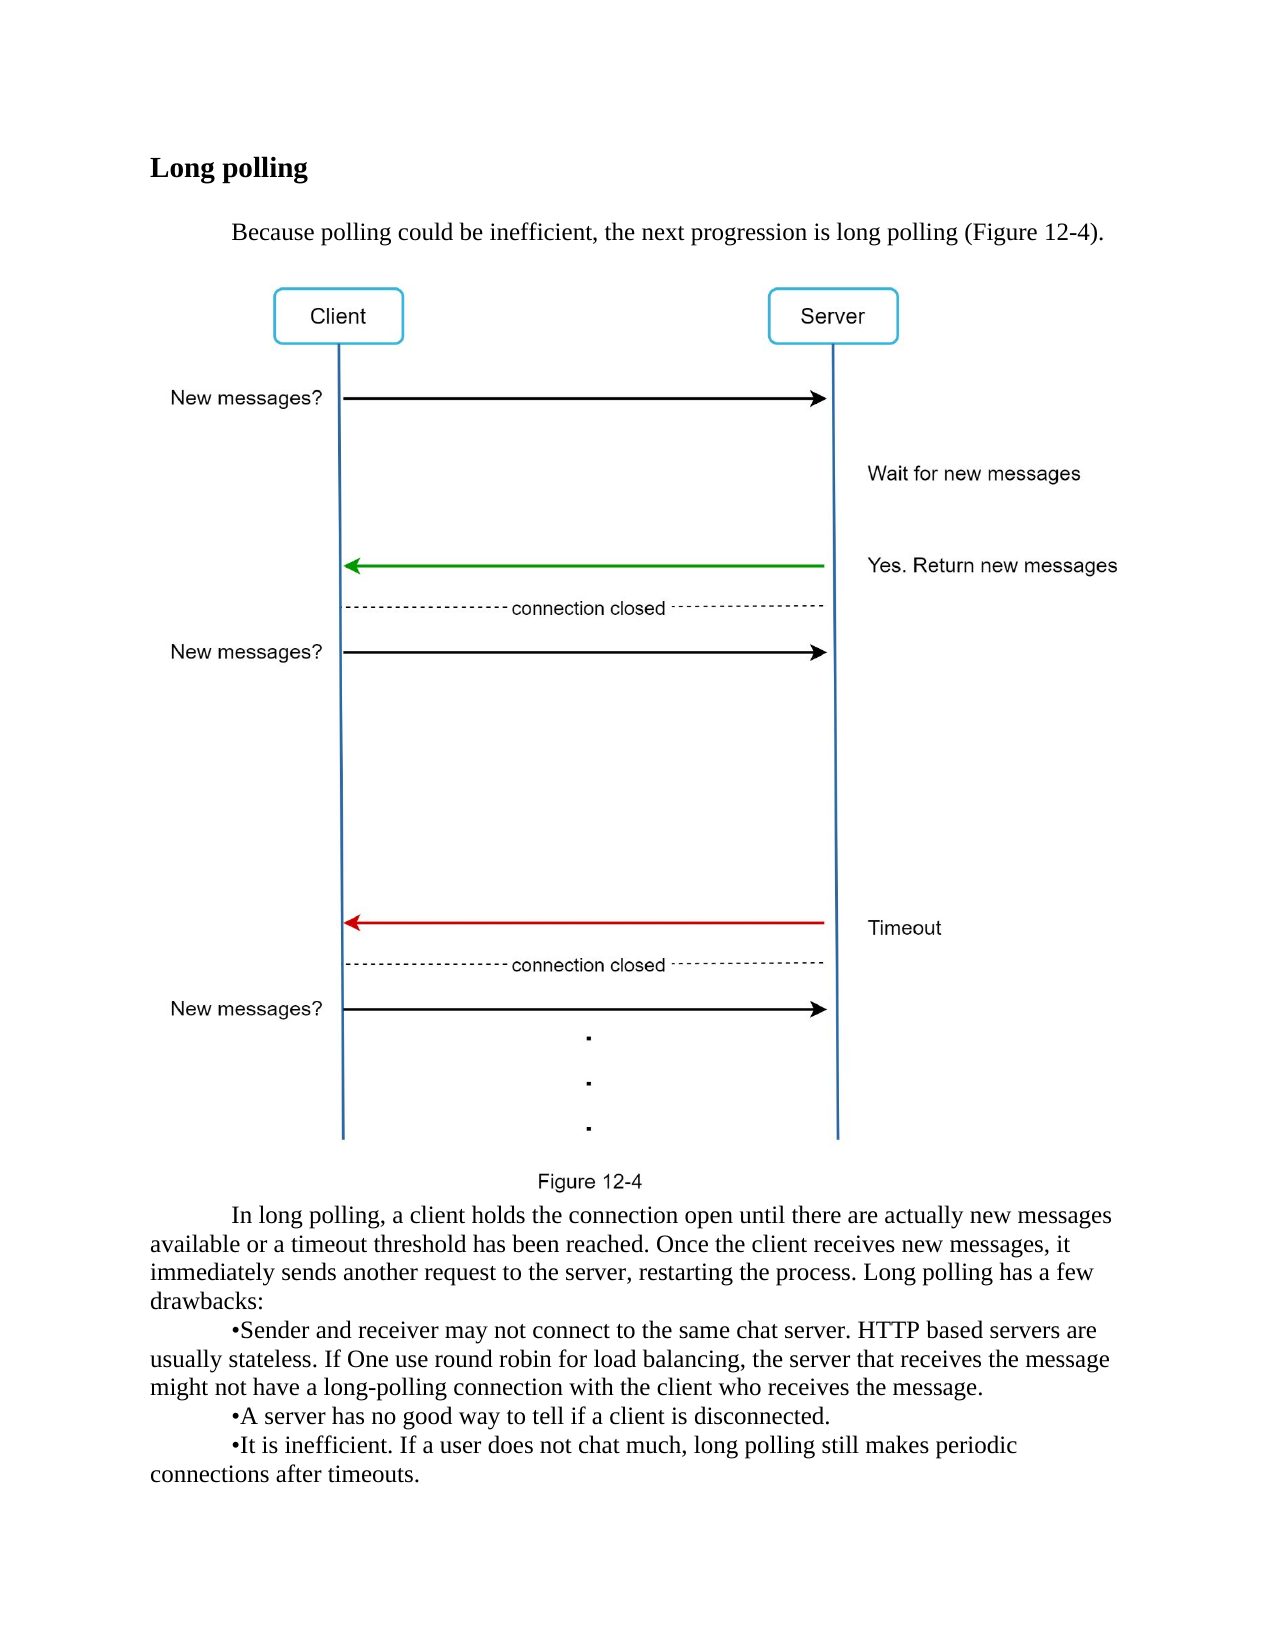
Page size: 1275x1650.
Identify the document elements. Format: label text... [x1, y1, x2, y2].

picture [150, 274, 1127, 1195]
text In long polling, a client holds the connection open until there are actually new messages available or a timeout threshold has been reached. Once the client receives new messages, it immediately sends another request to the server, restarting the process. Long polling has a few drawbacks: [150, 1200, 1125, 1315]
text Because polling could be inefficient, the next progression is long polling (Figure 12-4). [150, 217, 1125, 246]
text •Sender and receiver may not connect to the same chat server. HTTP based servers are usually stateless. If One use round robin for load balancing, the server that receives the message might not have a long-polling connection with the client who receives the message. [150, 1315, 1125, 1401]
subtitle Long polling [150, 150, 1125, 183]
text •It is inefficient. If a user does not chat much, long polling still makes periodic connections after timeouts. [150, 1430, 1125, 1487]
text •A server has no good way to tell if a client is disconnected. [150, 1401, 1125, 1430]
